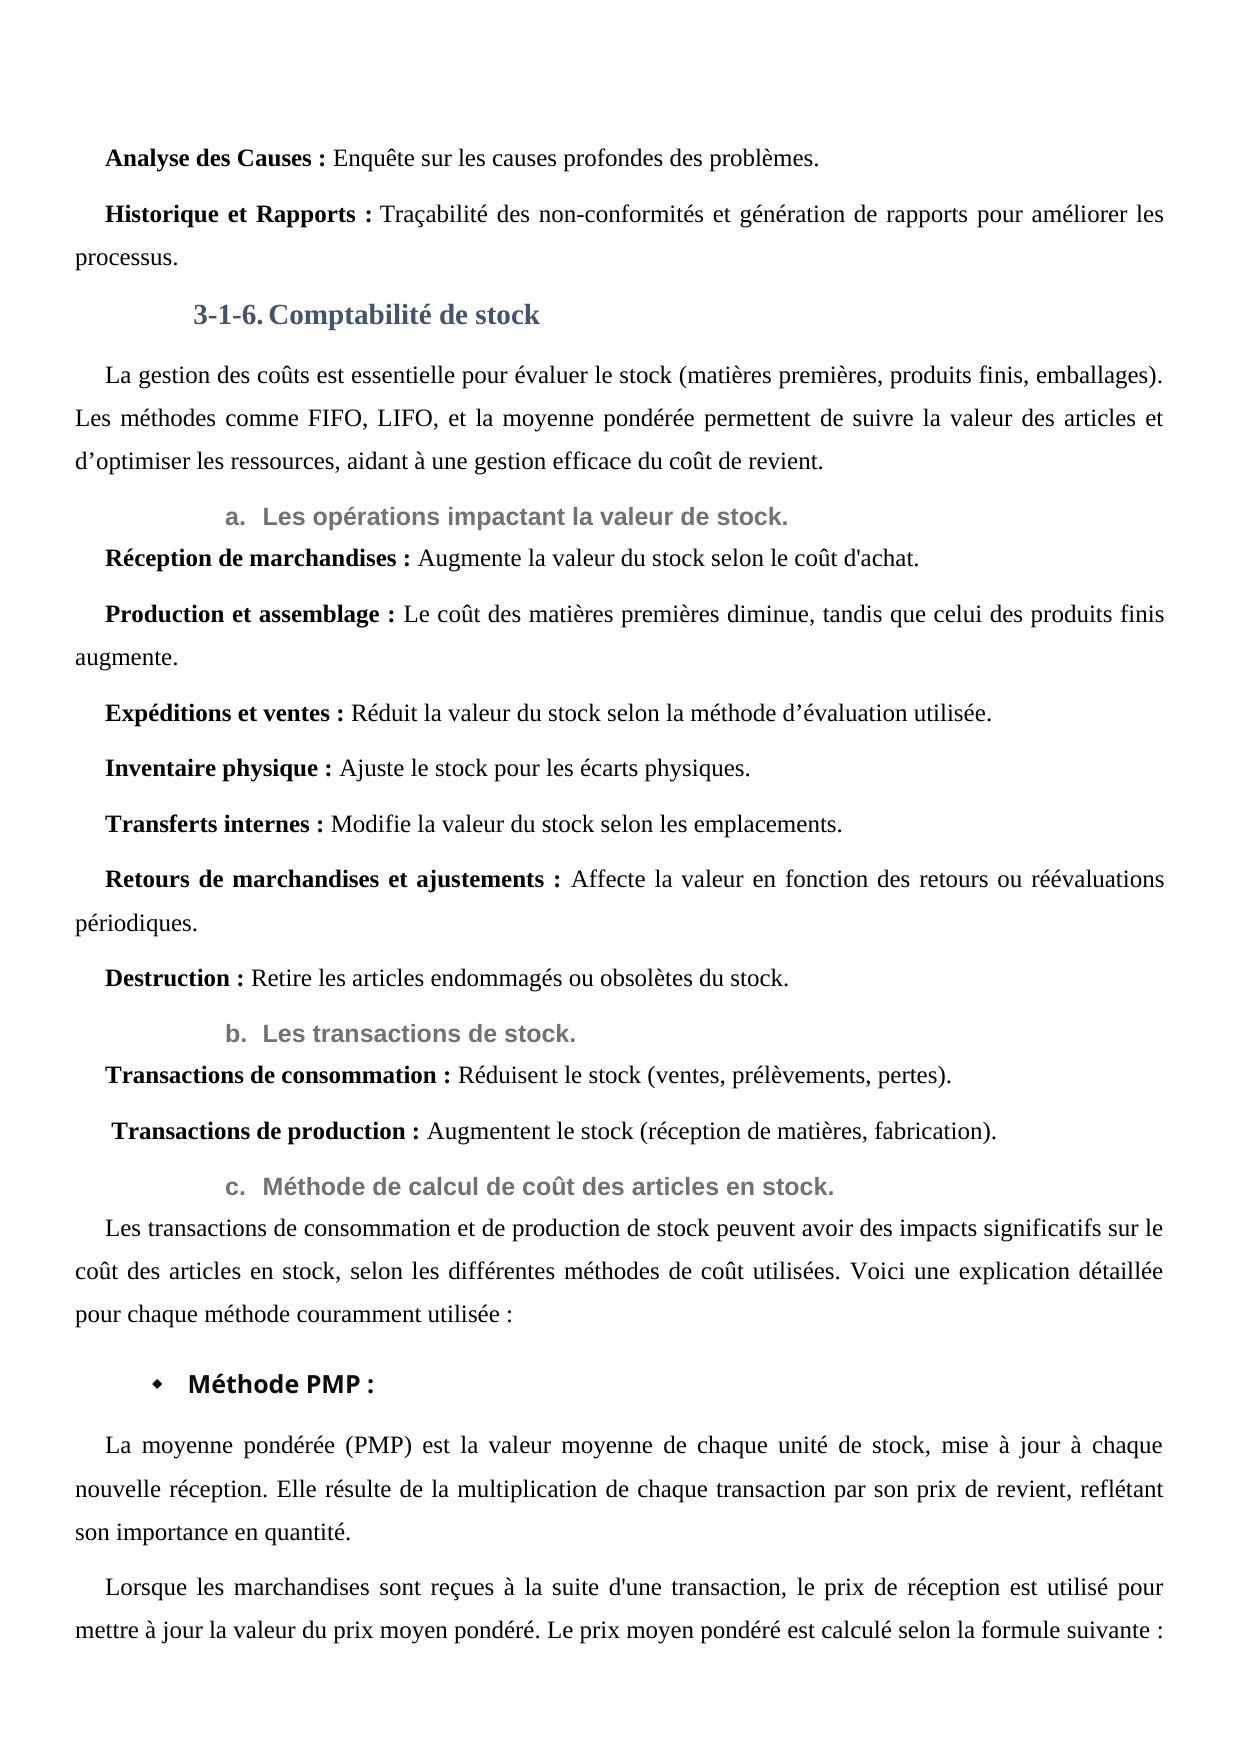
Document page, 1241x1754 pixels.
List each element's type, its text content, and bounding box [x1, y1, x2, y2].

text La moyenne pondérée (PMP) est la valeur moyenne de chaque unité de stock, mise à jour à chaque nouvelle réception. Elle résulte de la multiplication de chaque transaction par son prix de revient, reflétant son importance en quantité. [75, 1431, 1165, 1546]
subtitle Méthode PMP : [150, 1367, 1165, 1401]
text Historique et Rapports : Traçabilité des non-conformités et génération de rapports pour améliorer les processus. [75, 199, 1165, 271]
text Destruction : Retire les articles endommagés ou obsolètes du stock. [75, 963, 1165, 992]
text Expéditions et ventes : Réduit la valeur du stock selon la méthode d’évaluation utilisée. [75, 698, 1165, 726]
text Retours de marchandises et ajustements : Affecte la valeur en fonction des retours ou réévaluations périodiques. [75, 864, 1165, 936]
subtitle Les opérations impactant la valeur de stock. [225, 502, 1165, 531]
text Réception de marchandises : Augmente la valeur du stock selon le coût d'achat. [75, 543, 1165, 572]
text Analyse des Causes : Enquête sur les causes profondes des problèmes. [75, 143, 1165, 172]
text Lorsque les marchandises sont reçues à la suite d'une transaction, le prix de réception est utilisé pour mettre à jour la valeur du prix moyen pondéré. Le prix moyen pondéré est calculé selon la formule suivante : [75, 1572, 1165, 1644]
text La gestion des coûts est essentielle pour évaluer le stock (matières premières, produits finis, emballages). Les méthodes comme FIFO, LIFO, et la moyenne pondérée permettent de suivre la valeur des articles et d’optimiser les ressources, aidant à une gestion efficace du coût de revient. [75, 360, 1165, 475]
text Production et assemblage : Le coût des matières premières diminue, tandis que celui des produits finis augmente. [75, 599, 1165, 671]
subtitle Les transactions de stock. [225, 1019, 1165, 1048]
text Transferts internes : Modifie la valeur du stock selon les emplacements. [75, 809, 1165, 838]
text Transactions de production : Augmentent le stock (réception de matières, fabrication). [75, 1116, 1165, 1144]
text Transactions de consommation : Réduisent le stock (ventes, prélèvements, pertes). [75, 1060, 1165, 1089]
text Inventaire physique : Ajuste le stock pour les écarts physiques. [75, 753, 1165, 782]
text Les transactions de consommation et de production de stock peuvent avoir des impacts significatifs sur le coût des articles en stock, selon les différentes méthodes de coût utilisées. Voici une explication détaillée pour chaque méthode couramment utilisée : [75, 1213, 1165, 1328]
subtitle Comptabilité de stock [193, 297, 1165, 331]
subtitle Méthode de calcul de coût des articles en stock. [225, 1171, 1165, 1200]
